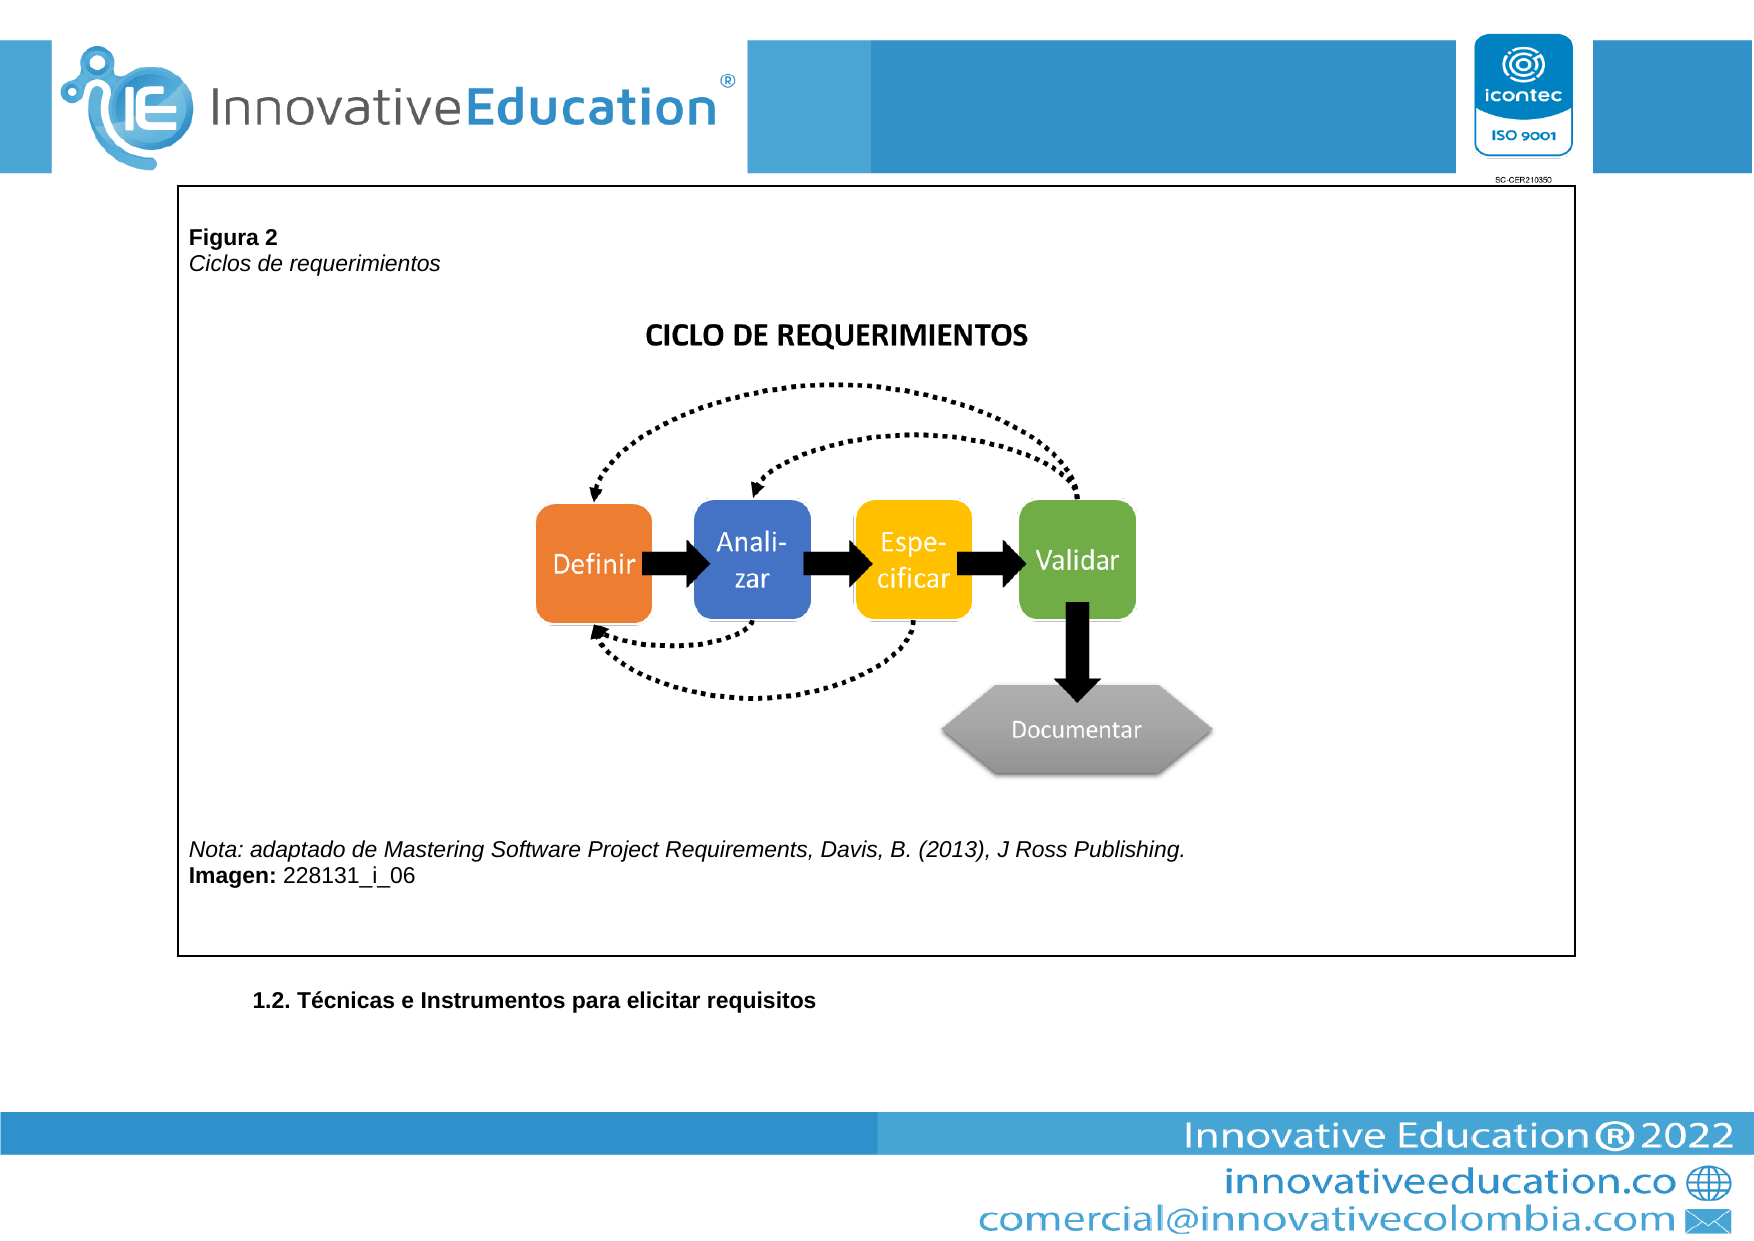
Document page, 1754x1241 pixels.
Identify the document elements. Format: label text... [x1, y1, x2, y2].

picture [0, 28, 1456, 186]
picture [533, 303, 1220, 783]
text 1.2. Técnicas e Instrumentos para elicitar requisitos [207, 987, 1577, 1014]
picture [1471, 32, 1576, 185]
picture [0, 1110, 1754, 1240]
picture [1593, 28, 1752, 186]
